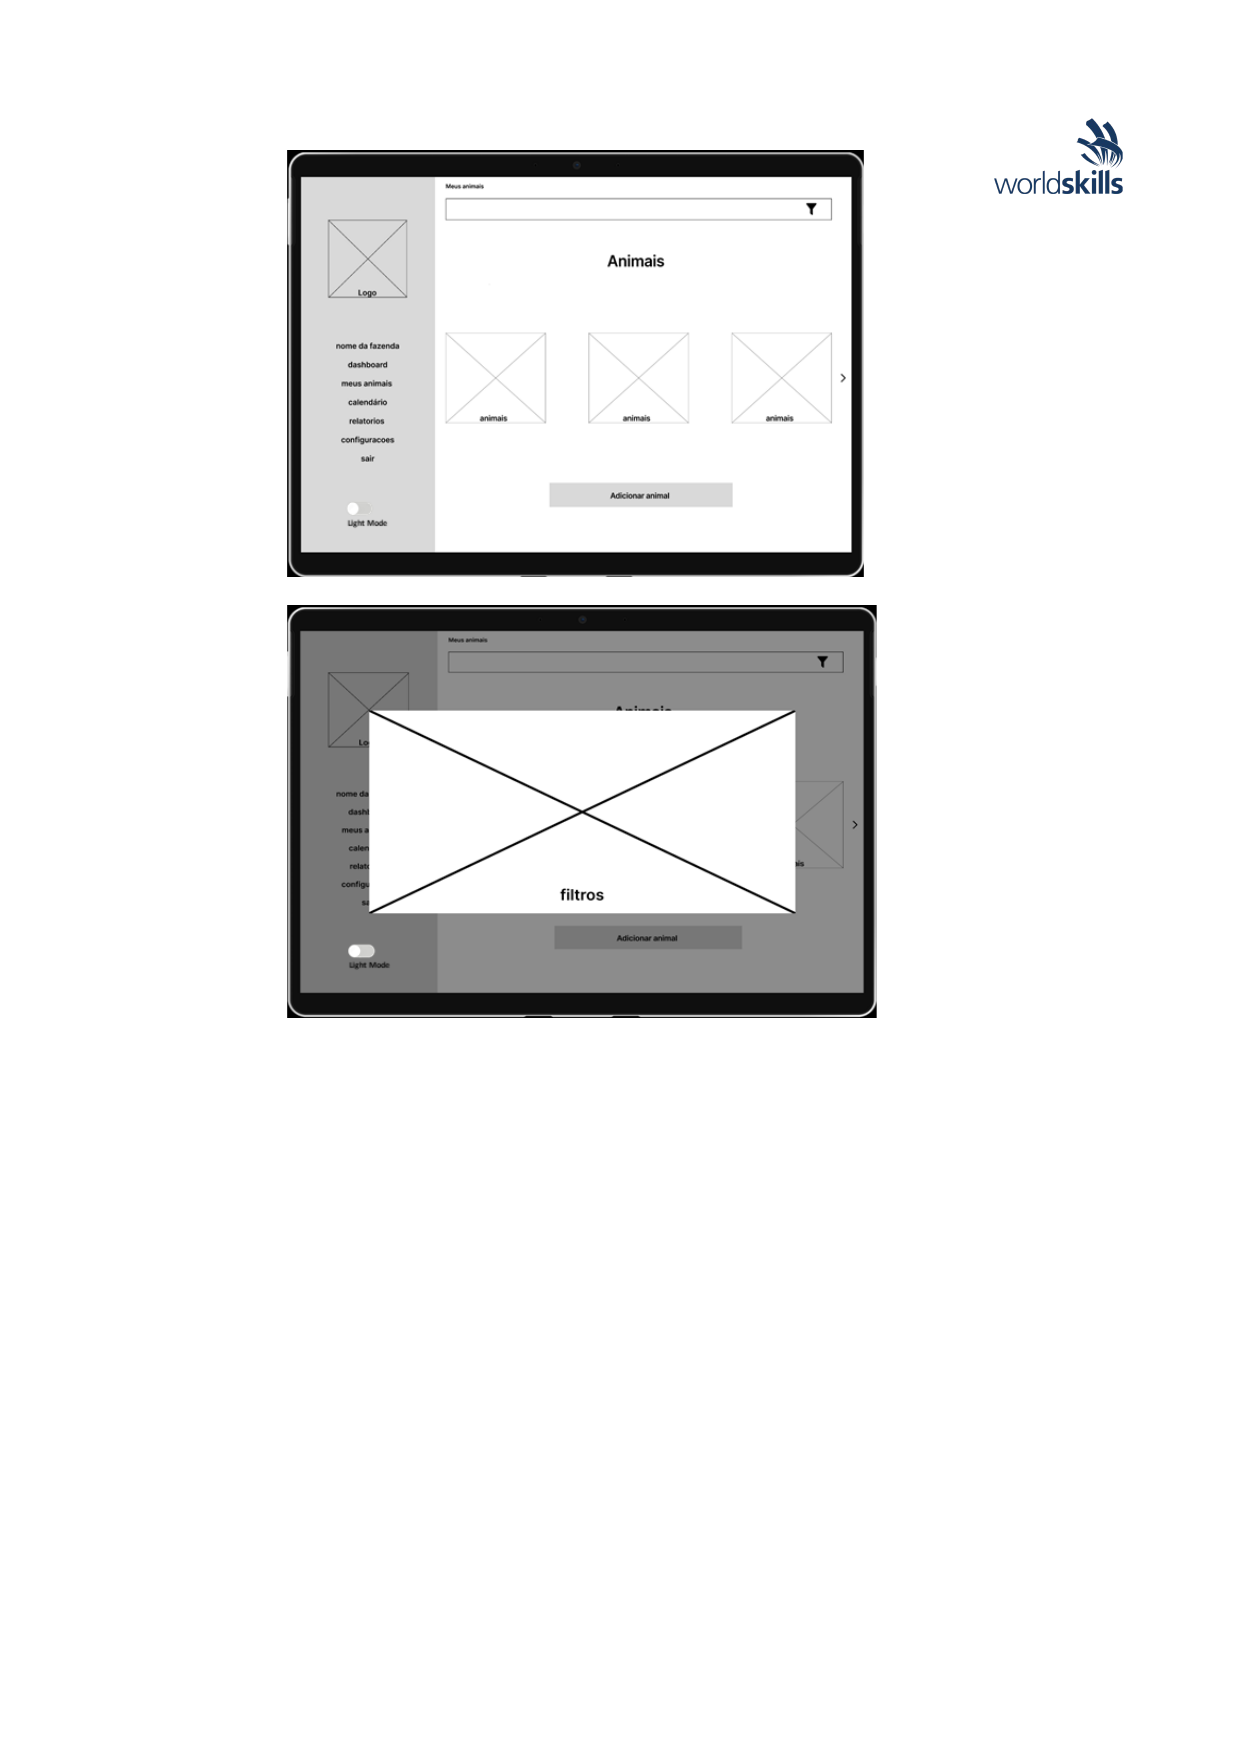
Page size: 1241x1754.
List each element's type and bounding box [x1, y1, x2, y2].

picture [994, 118, 1123, 133]
picture [285, 150, 864, 575]
picture [286, 605, 880, 1018]
table_cell [125, 133, 1169, 578]
